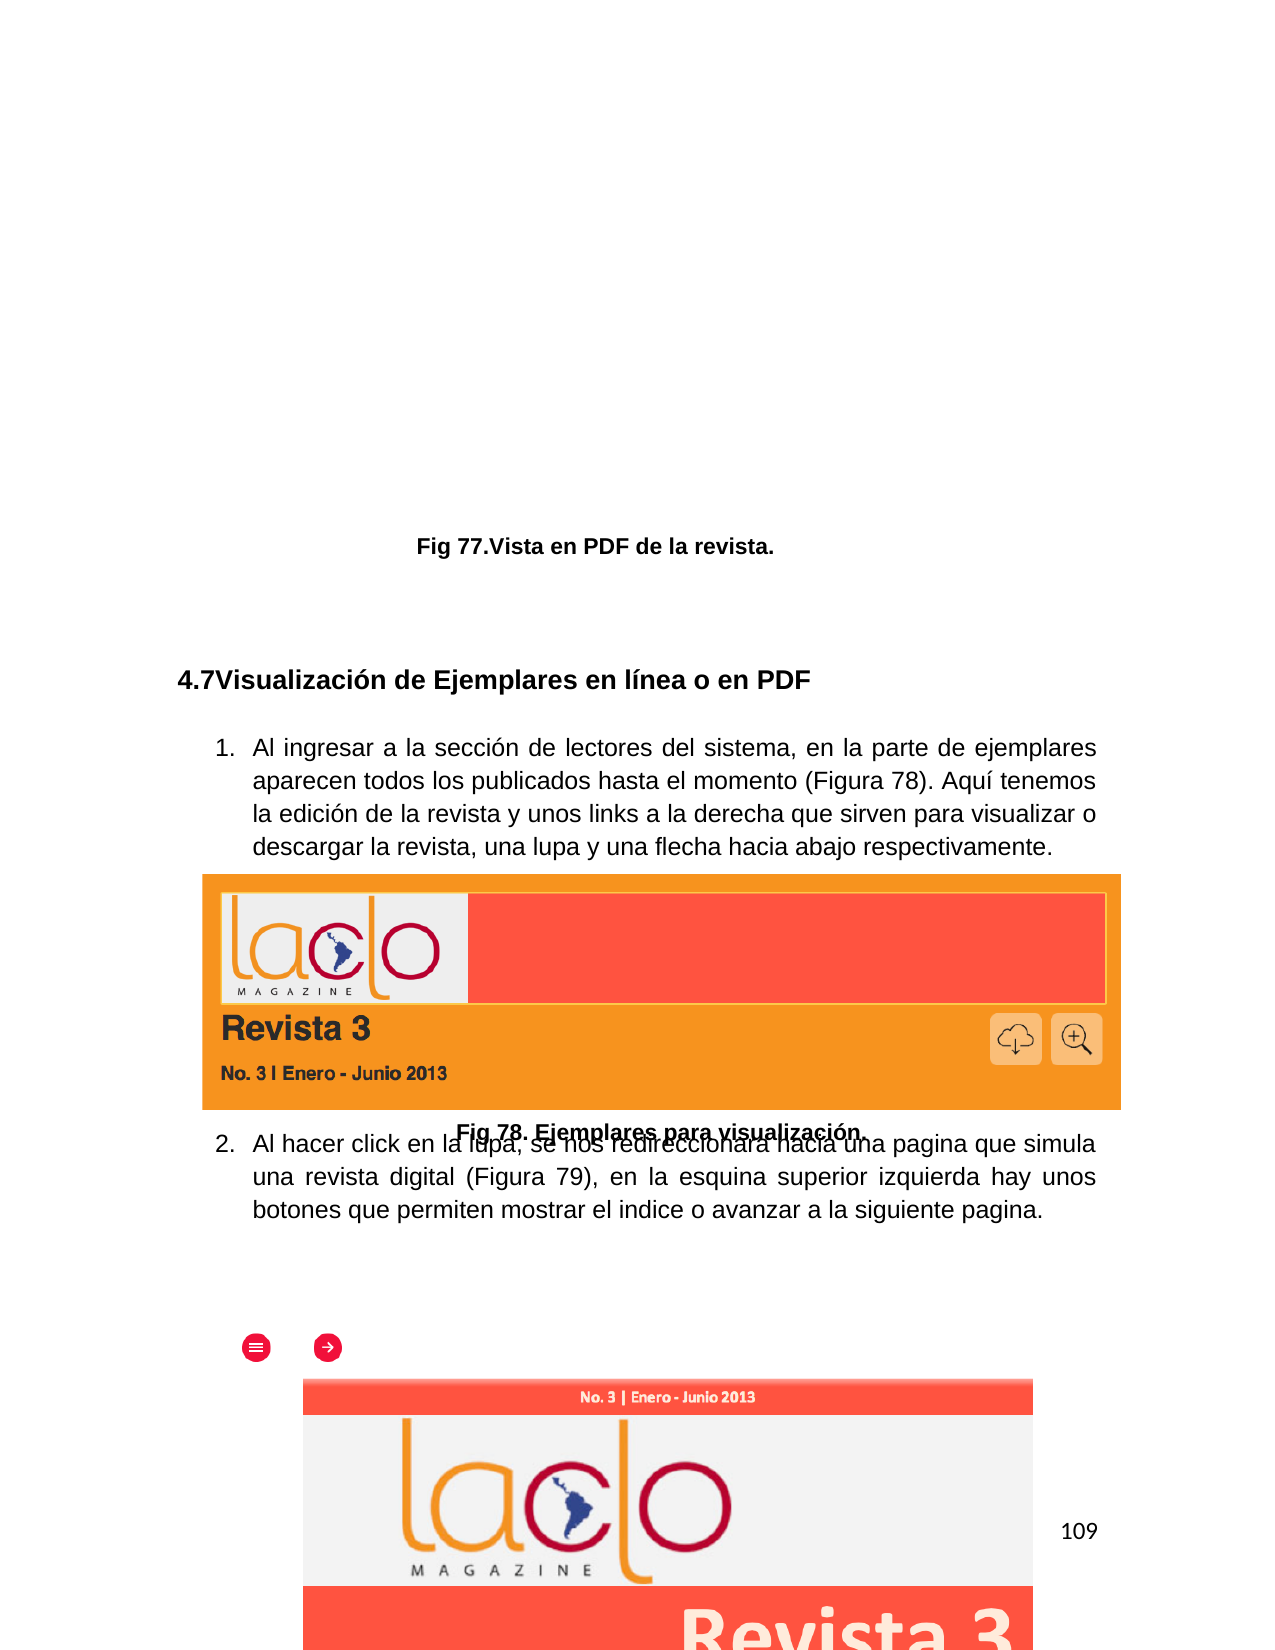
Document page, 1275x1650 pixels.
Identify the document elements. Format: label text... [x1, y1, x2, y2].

subtitle 4.7Visualización de Ejemplares en línea o en PDF [177, 664, 1098, 695]
picture [202, 874, 1121, 1110]
list Al hacer click en la lupa, se nos redireccionara hacia una pagina que simula una revista digital (Figura 79), en la esquina superior izquierda hay unos botones que permiten mostrar el indice o avanzar a la siguiente pagina. [215, 1129, 1098, 1224]
list Al ingresar a la sección de lectores del sistema, en la parte de ejemplares aparecen todos los publicados hasta el momento (Figura 78). Aquí tenemos la edición de la revista y unos links a la derecha que sirven para visualizar o descargar la revista, una lupa y una flecha hacia abajo respectivamente. [215, 733, 1098, 861]
picture [227, 1321, 1053, 1650]
